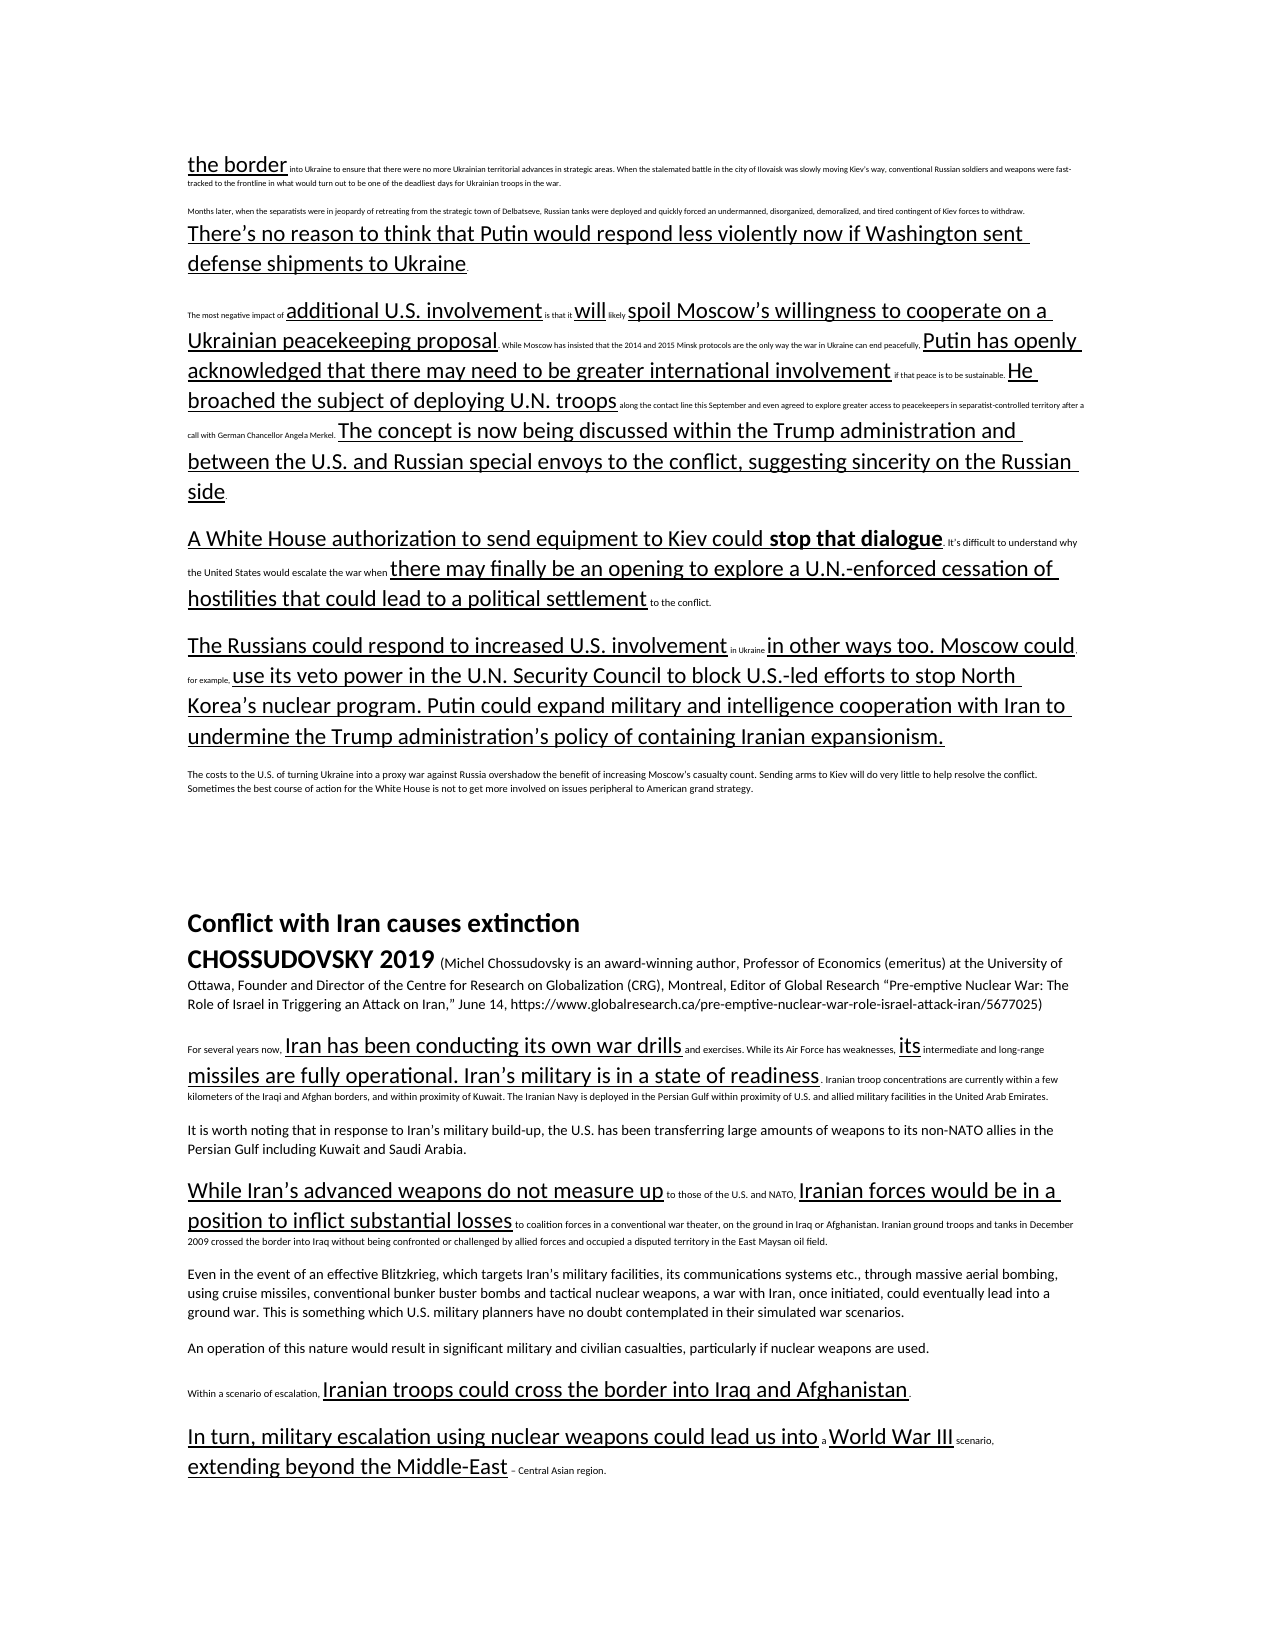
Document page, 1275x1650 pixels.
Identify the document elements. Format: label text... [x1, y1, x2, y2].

text In turn, military escalation using nuclear weapons could lead us into a World War III scenario, extending beyond the Middle-East – Central Asian region. [187, 1422, 1087, 1481]
text The costs to the U.S. of turning Ukraine into a proxy war against Russia overshadow the benefit of increasing Moscow’s casualty count. Sending arms to Kiev will do very little to help resolve the conflict. Sometimes the best course of action for the White House is not to get more involved on issues peripheral to American grand strategy. [187, 769, 1087, 795]
text CHOSSUDOVSKY 2019 (Michel Chossudovsky is an award-winning author, Professor of Economics (emeritus) at the University of Ottawa, Founder and Director of the Centre for Research on Globalization (CRG), Montreal, Editor of Global Research “Pre-emptive Nuclear War: The Role of Israel in Triggering an Attack on Iran,” June 14, https://www.globalresearch.ca/pre-emptive-nuclear-war-role-israel-attack-iran/5677025) [187, 942, 1087, 1013]
text It is worth noting that in response to Iran’s military build-up, the U.S. has been transferring large amounts of weapons to its non-NATO allies in the Persian Gulf including Kuwait and Saudi Arabia. [187, 1121, 1087, 1158]
text The Russians could respond to increased U.S. involvement in Ukraine in other ways too. Moscow could, for example, use its veto power in the U.N. Security Council to block U.S.-led efforts to stop North Korea’s nuclear program. Putin could expand military and intelligence cooperation with Iran to undermine the Trump administration’s policy of containing Iranian expansionism. [187, 631, 1087, 750]
text While Iran’s advanced weapons do not measure up to those of the U.S. and NATO, Iranian forces would be in a position to inflict substantial losses to coalition forces in a conventional war theater, on the ground in Iraq or Afghanistan. Iranian ground troops and tanks in December 2009 crossed the border into Iraq without being confronted or challenged by allied forces and occupied a disputed territory in the East Maysan oil field. [187, 1176, 1087, 1248]
text The most negative impact of additional U.S. involvement is that it will likely spoil Moscow’s willingness to cooperate on a Ukrainian peacekeeping proposal. While Moscow has insisted that the 2014 and 2015 Minsk protocols are the only way the war in Ukraine can end peacefully, Putin has openly acknowledged that there may need to be greater international involvement if that peace is to be sustainable. He broached the subject of deploying U.N. troops along the contact line this September and even agreed to explore greater access to peacekeepers in separatist-controlled territory after a call with German Chancellor Angela Merkel. The concept is now being discussed within the Trump administration and between the U.S. and Russian special envoys to the conflict, suggesting sincerity on the Russian side. [187, 296, 1087, 505]
subtitle Conflict with Iran causes extinction [187, 906, 1087, 939]
text Within a scenario of escalation, Iranian troops could cross the border into Iraq and Afghanistan. [187, 1375, 1087, 1403]
text An operation of this nature would result in significant military and civilian casualties, particularly if nuclear weapons are used. [187, 1339, 1087, 1357]
text Even in the event of an effective Blitzkrieg, which targets Iran’s military facilities, its communications systems etc., through massive aerial bombing, using cruise missiles, conventional bunker buster bombs and tactical nuclear weapons, a war with Iran, once initiated, could eventually lead into a ground war. This is something which U.S. military planners have no doubt contemplated in their simulated war scenarios. [187, 1265, 1087, 1322]
text A White House authorization to send equipment to Kiev could stop that dialogue. It’s difficult to understand why the United States would escalate the war when there may finally be an opening to explore a U.N.-enforced cessation of hostilities that could lead to a political settlement to the conflict. [187, 524, 1087, 612]
text For several years now, Iran has been conducting its own war drills and exercises. While its Air Force has weaknesses, its intermediate and long-range missiles are fully operational. Iran’s military is in a state of readiness. Iranian troop concentrations are currently within a few kilometers of the Iraqi and Afghan borders, and within proximity of Kuwait. The Iranian Navy is deployed in the Persian Gulf within proximity of U.S. and allied military facilities in the United Arab Emirates. [187, 1031, 1087, 1103]
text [187, 150, 1087, 189]
text Months later, when the separatists were in jeopardy of retreating from the strategic town of Delbatseve, Russian tanks were deployed and quickly forced an undermanned, disorganized, demoralized, and tired contingent of Kiev forces to withdraw. There’s no reason to think that Putin would respond less violently now if Washington sent defense shipments to Ukraine. [187, 206, 1087, 277]
